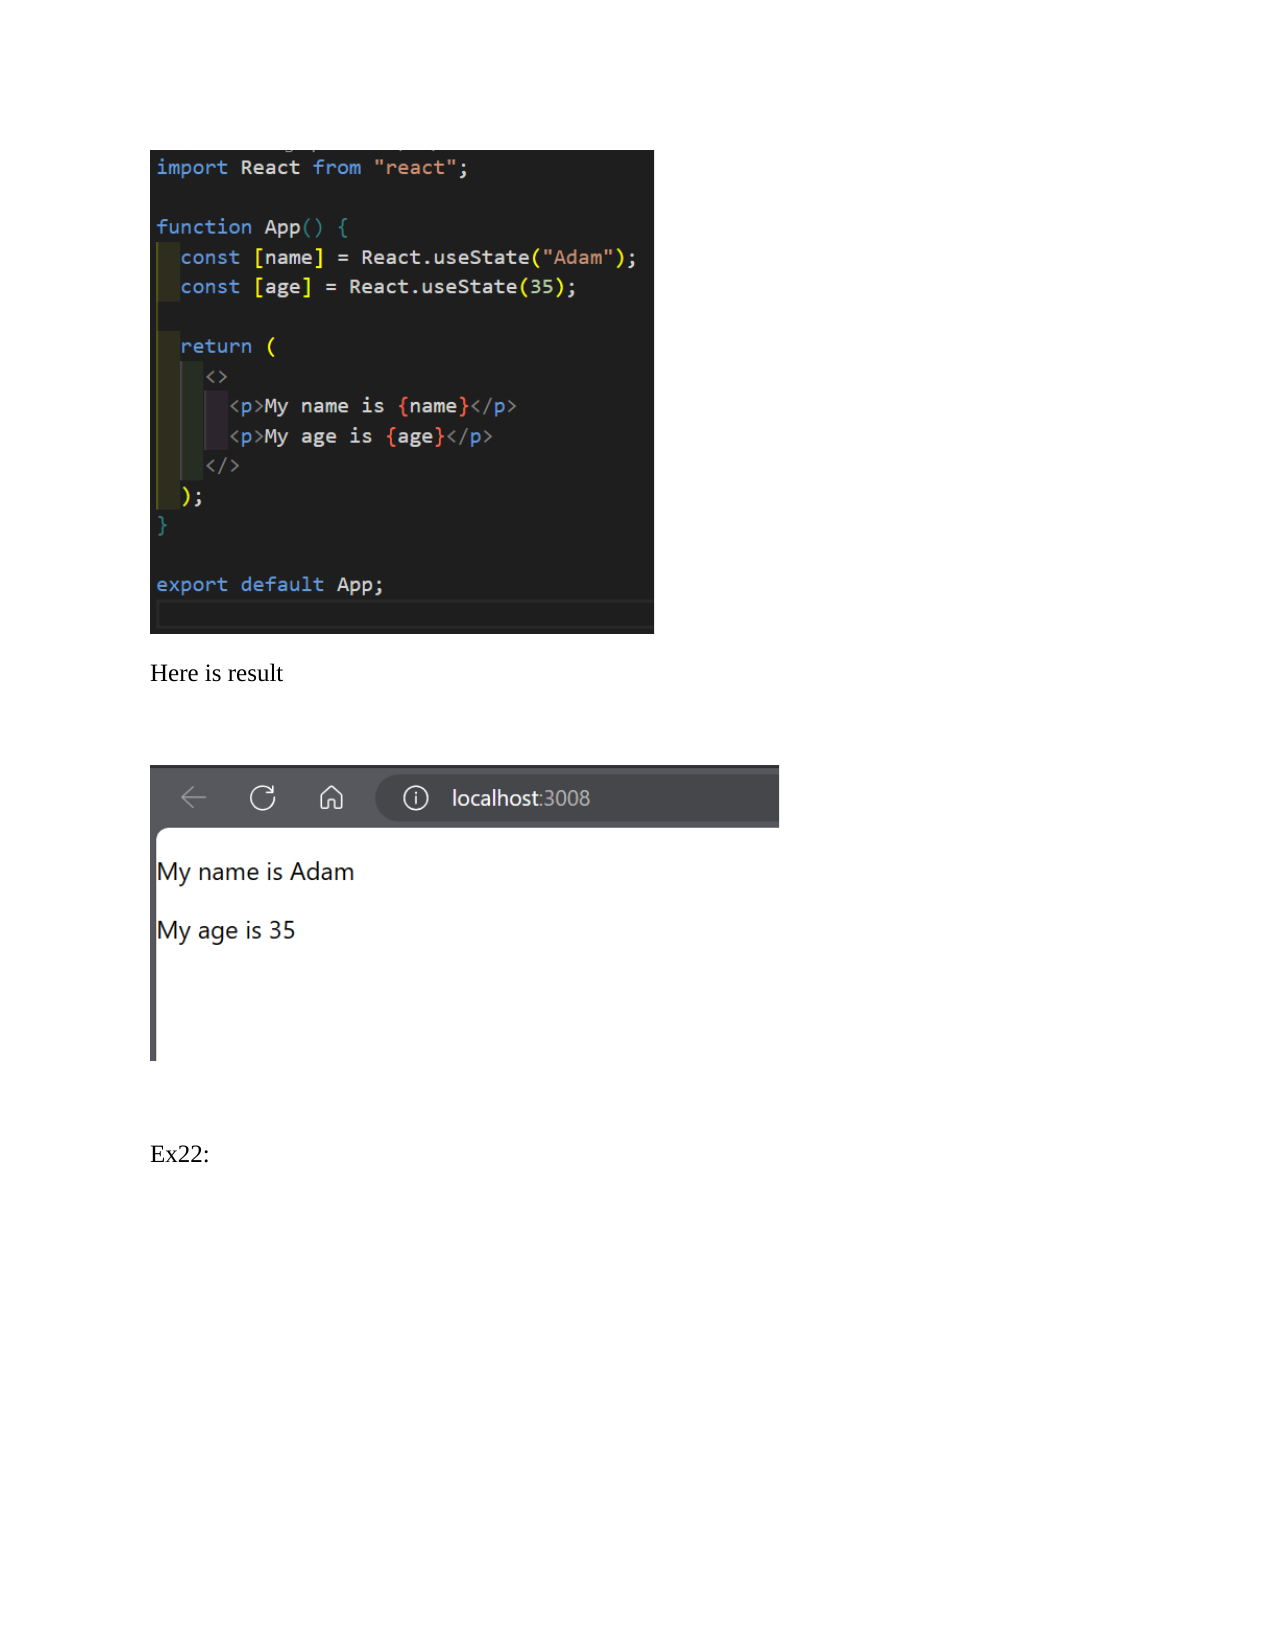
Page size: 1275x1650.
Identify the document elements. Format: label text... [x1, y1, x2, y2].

text Ex22: [150, 1139, 1125, 1168]
picture [150, 150, 655, 634]
text Here is result [150, 658, 1125, 687]
picture [150, 765, 780, 1061]
